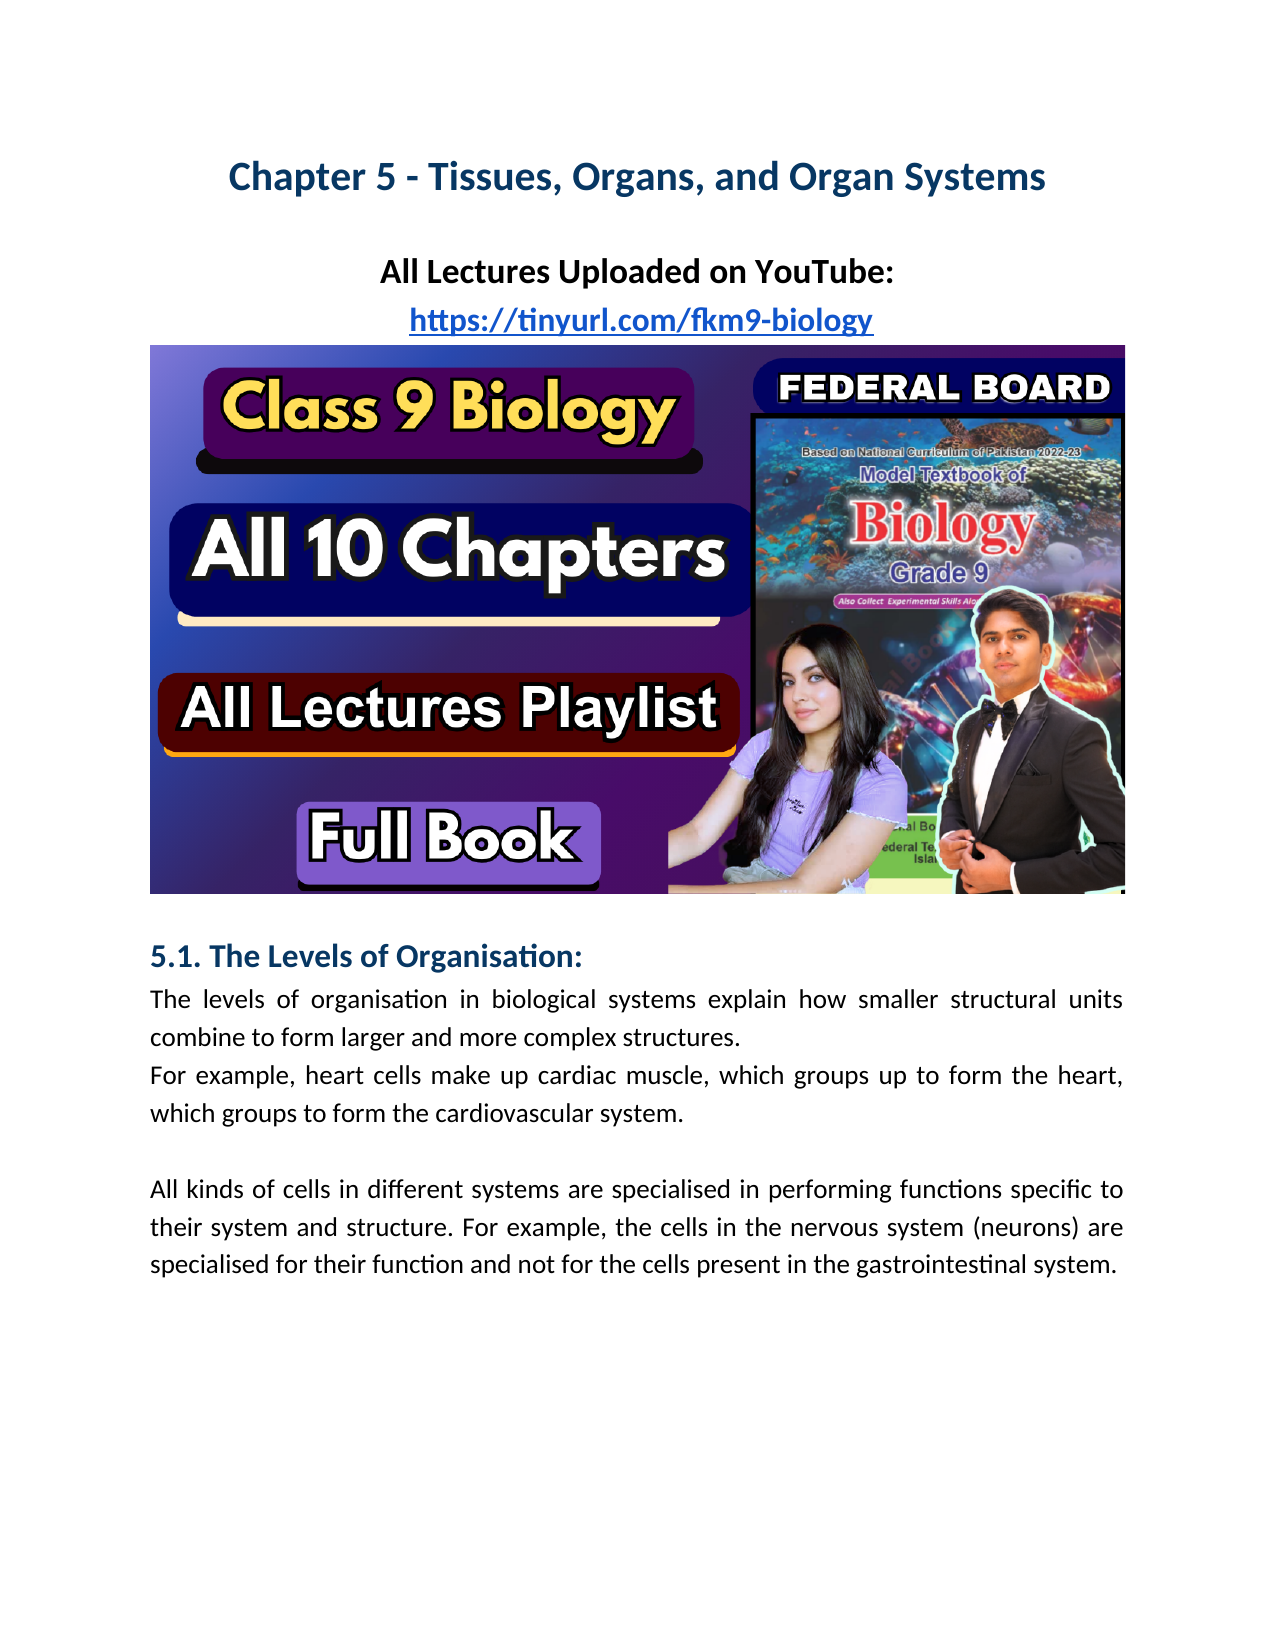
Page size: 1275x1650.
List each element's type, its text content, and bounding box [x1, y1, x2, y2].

text 5.1. The Levels of Organisation: [150, 936, 1125, 976]
text All kinds of cells in different systems are specialised in performing functions specific to their system and structure. For example, the cells in the nervous system (neurons) are specialised for their function and not for the cells present in the gastrointestinal system. [150, 1172, 1125, 1281]
text All Lectures Uploaded on YouTube: [150, 249, 1125, 293]
text https://tinyurl.com/fkm9-biology [150, 299, 1125, 340]
picture [150, 345, 1125, 894]
text Chapter 5 - Tissues, Organs, and Organ Systems [150, 150, 1125, 201]
text For example, heart cells make up cardiac muscle, which groups up to form the heart, which groups to form the cardiovascular system. [150, 1058, 1125, 1129]
text The levels of organisation in biological systems explain how smaller structural units combine to form larger and more complex structures. [150, 982, 1125, 1053]
